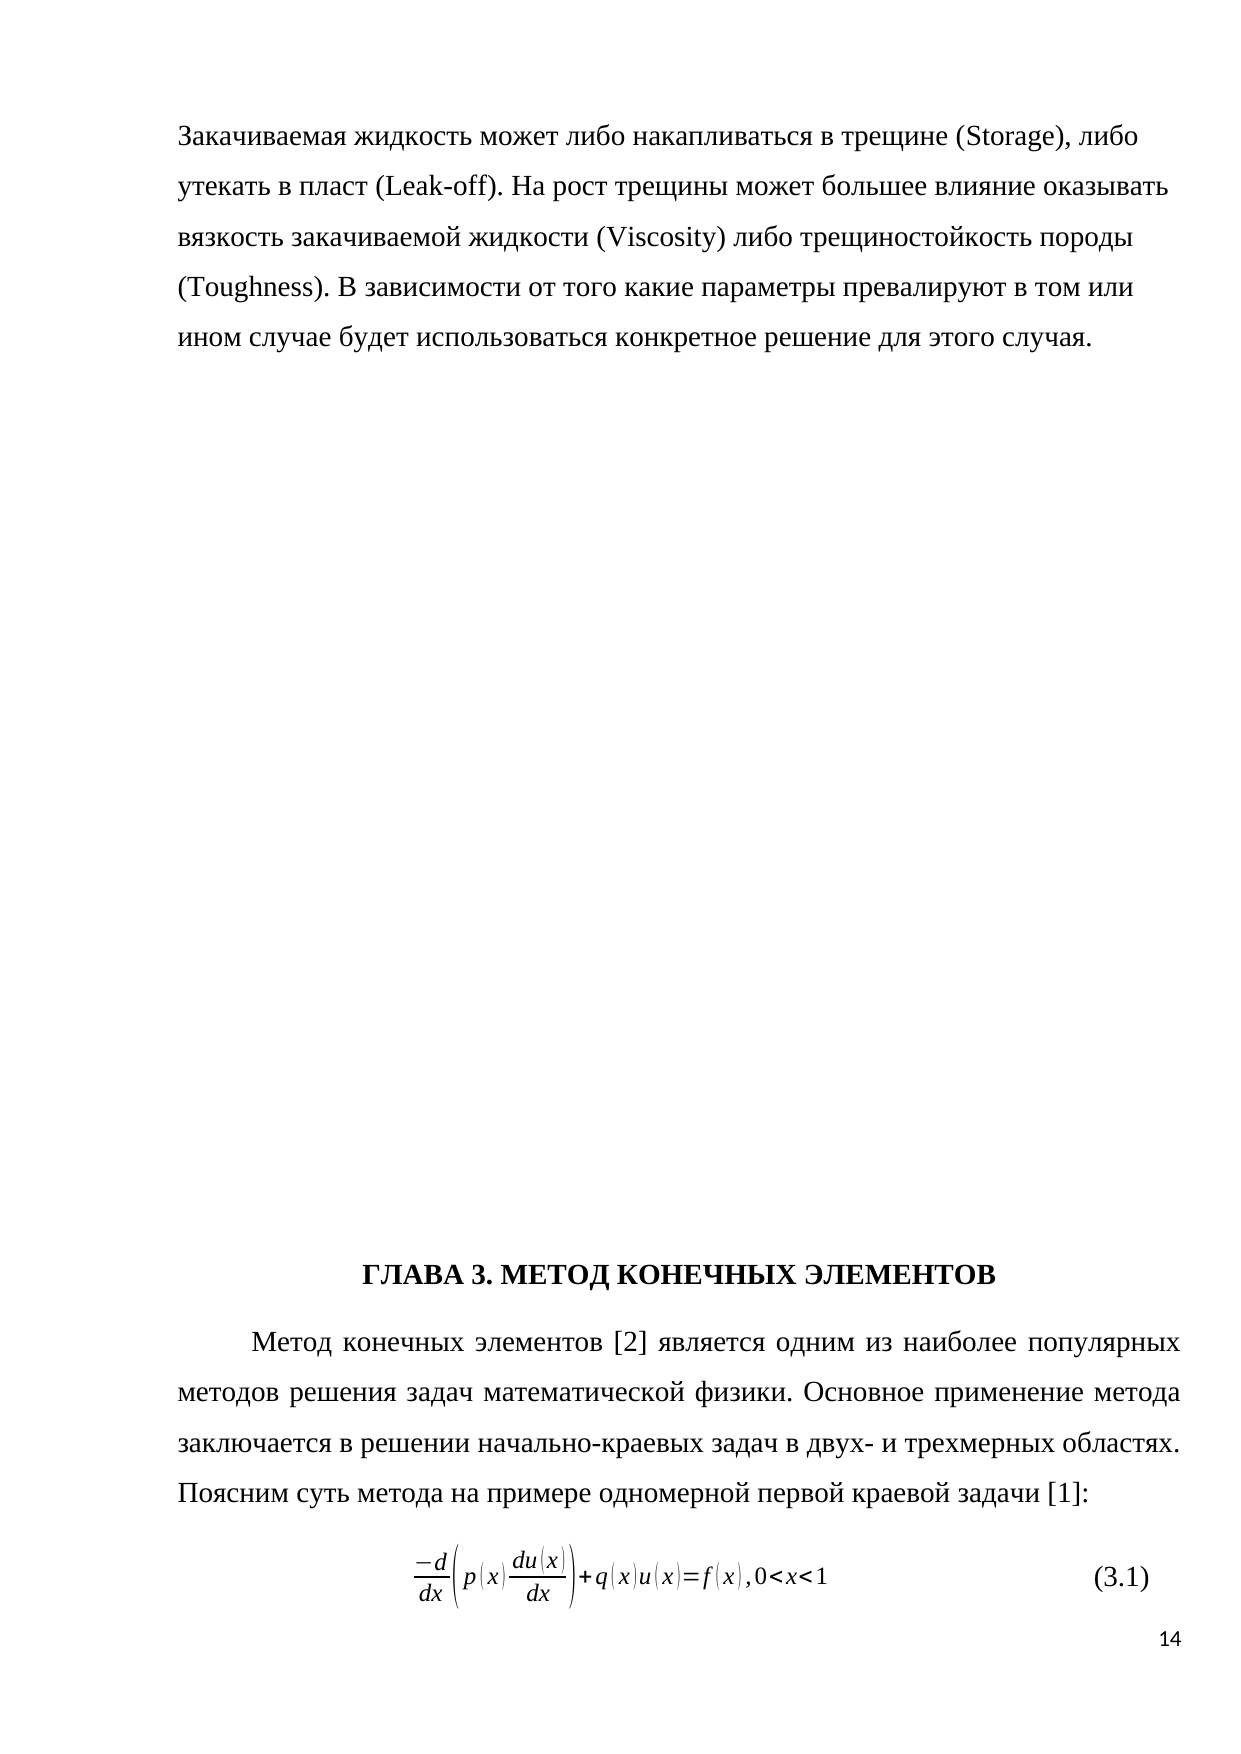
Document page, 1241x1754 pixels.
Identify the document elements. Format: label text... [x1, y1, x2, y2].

table_header [177, 1542, 1062, 1623]
text ГЛАВА 3. МЕТОД КОНЕЧНЫХ ЭЛЕМЕНТОВ [177, 1257, 1181, 1291]
text Метод конечных элементов [2] является одним из наиболее популярных методов решения задач математической физики. Основное применение метода заключается в решении начально-краевых задач в двух- и трехмерных областях. Поясним суть метода на примере одномерной первой краевой задачи [1]: [177, 1324, 1181, 1508]
table_header (3.1) [1063, 1542, 1180, 1623]
text Закачиваемая жидкость может либо накапливаться в трещине (Storage), либо утекать в пласт (Leak-off). На рост трещины может большее влияние оказывать вязкость закачиваемой жидкости (Viscosity) либо трещиностойкость породы (Toughness). В зависимости от того какие параметры превалируют в том или ином случае будет использоваться конкретное решение для этого случая. [177, 118, 1181, 353]
